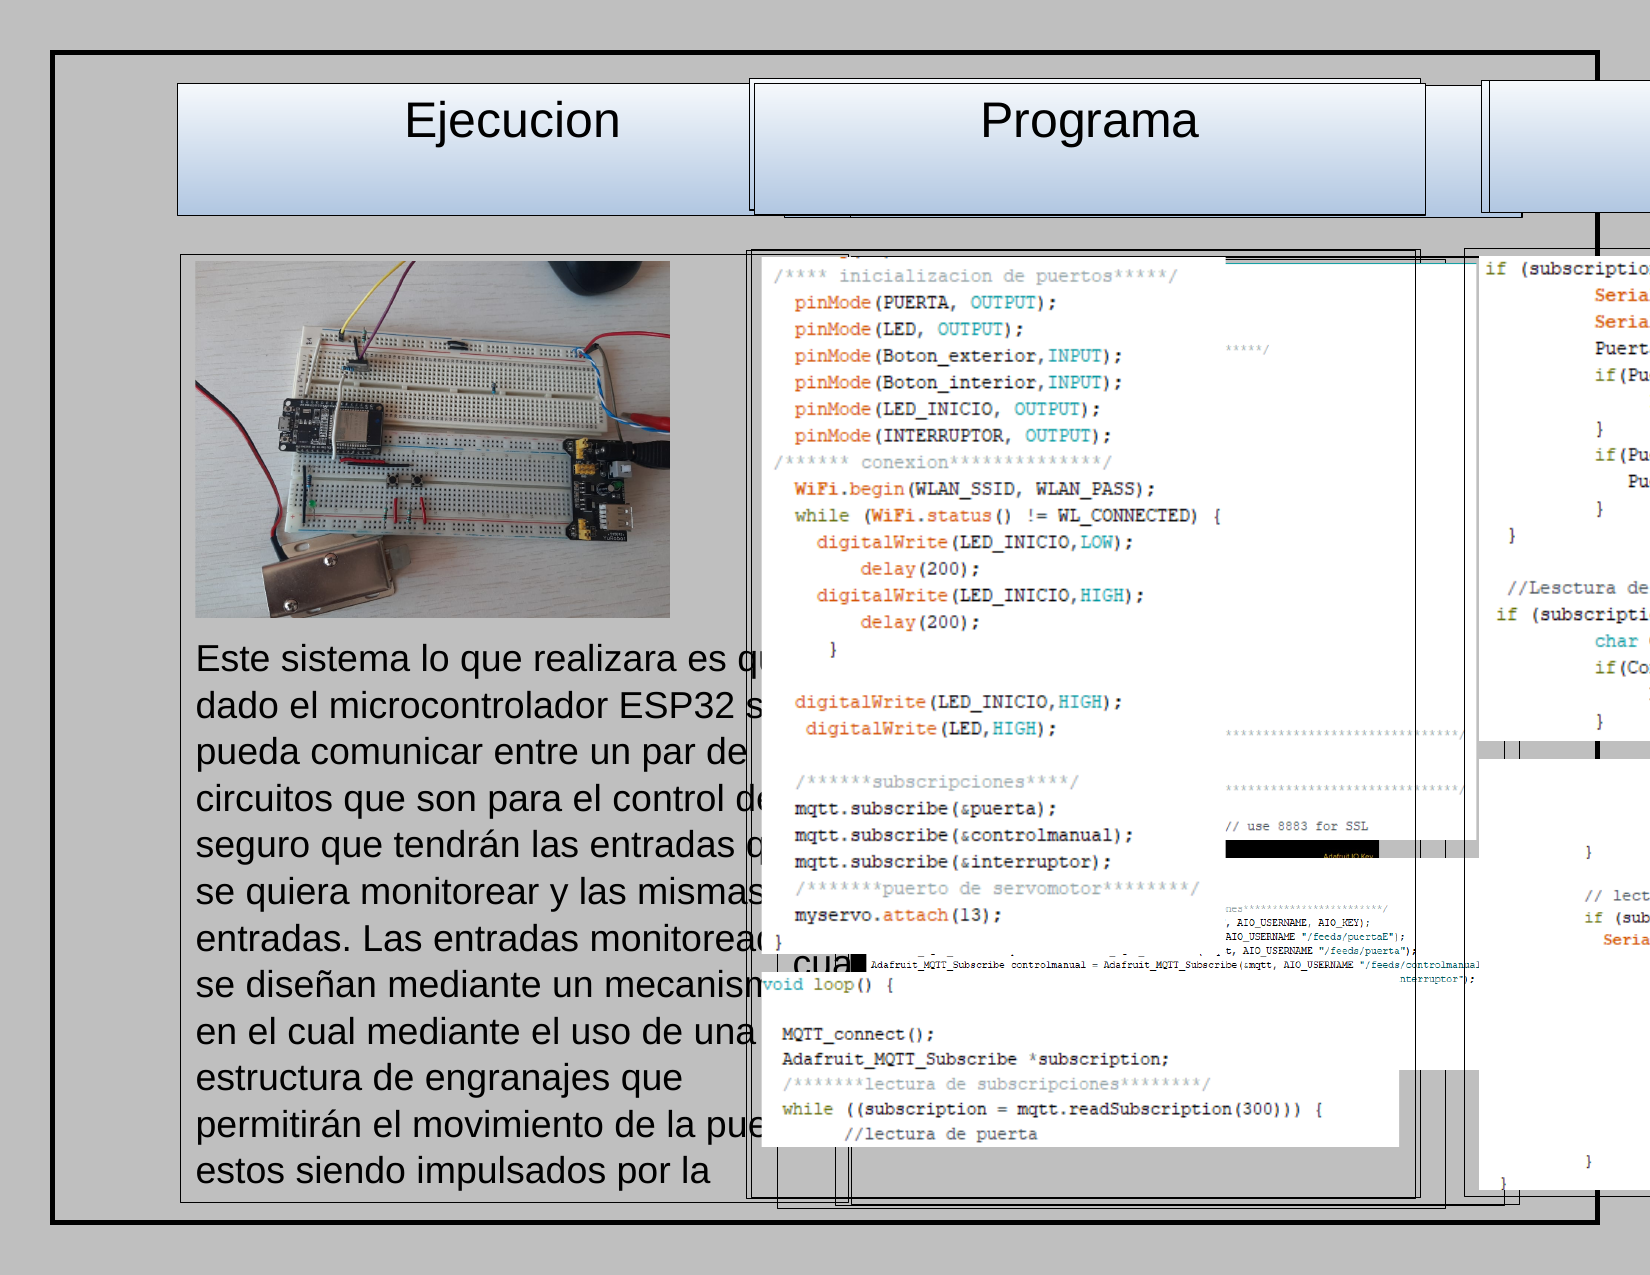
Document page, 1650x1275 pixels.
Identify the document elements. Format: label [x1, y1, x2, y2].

picture [195, 261, 670, 618]
picture [1416, 858, 1464, 1070]
picture [1416, 263, 1464, 840]
picture [1465, 759, 1650, 1190]
picture [761, 257, 1415, 1147]
picture [1479, 256, 1650, 741]
picture [1465, 263, 1477, 840]
